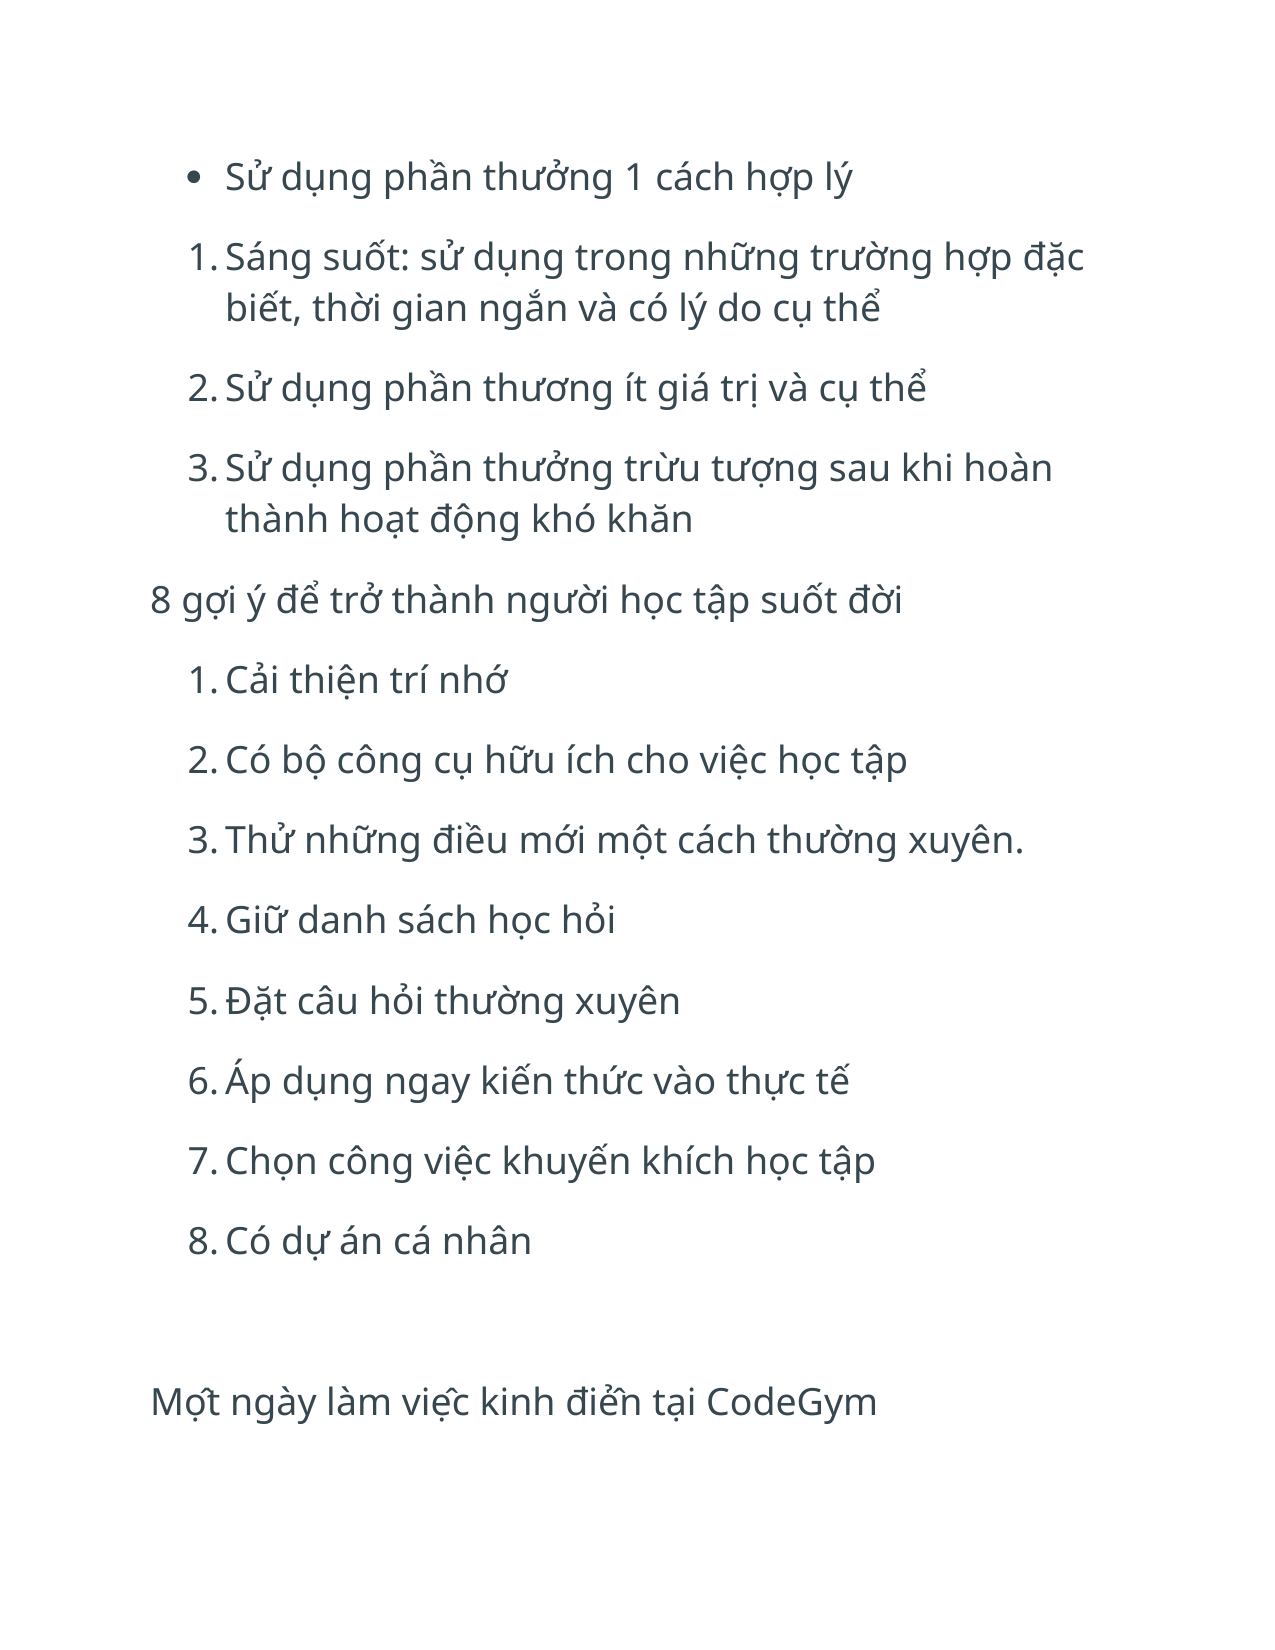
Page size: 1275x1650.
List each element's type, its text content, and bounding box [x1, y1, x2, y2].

subtitle Sử dụng phần thương ít giá trị và cụ thể [187, 361, 1125, 412]
subtitle Sáng suốt: sử dụng trong những trường hợp đặc biết, thời gian ngắn và có lý do cụ thể [187, 230, 1125, 332]
subtitle Thử những điều mới một cách thường xuyên. [187, 813, 1125, 864]
subtitle Sử dụng phần thưởng 1 cách hợp lý [187, 150, 1125, 201]
subtitle Đặt câu hỏi thường xuyên [187, 974, 1125, 1025]
subtitle Sử dụng phần thưởng trừu tượng sau khi hoàn thành hoạt động khó khăn [187, 442, 1125, 544]
subtitle Áp dụng ngay kiến thức vào thực tế [187, 1054, 1125, 1105]
subtitle Có bộ công cụ hữu ích cho việc học tập [187, 733, 1125, 784]
subtitle Chọn công việc khuyến khích học tập [187, 1134, 1125, 1185]
subtitle Một ngày làm việc kinh điển tại CodeGym [150, 1375, 1125, 1426]
subtitle Cải thiện trí nhớ [187, 653, 1125, 704]
subtitle Có dự án cá nhân [187, 1214, 1125, 1266]
subtitle Giữ danh sách học hỏi [187, 894, 1125, 945]
subtitle 8 gợi ý để trở thành người học tập suốt đời [150, 573, 1125, 624]
